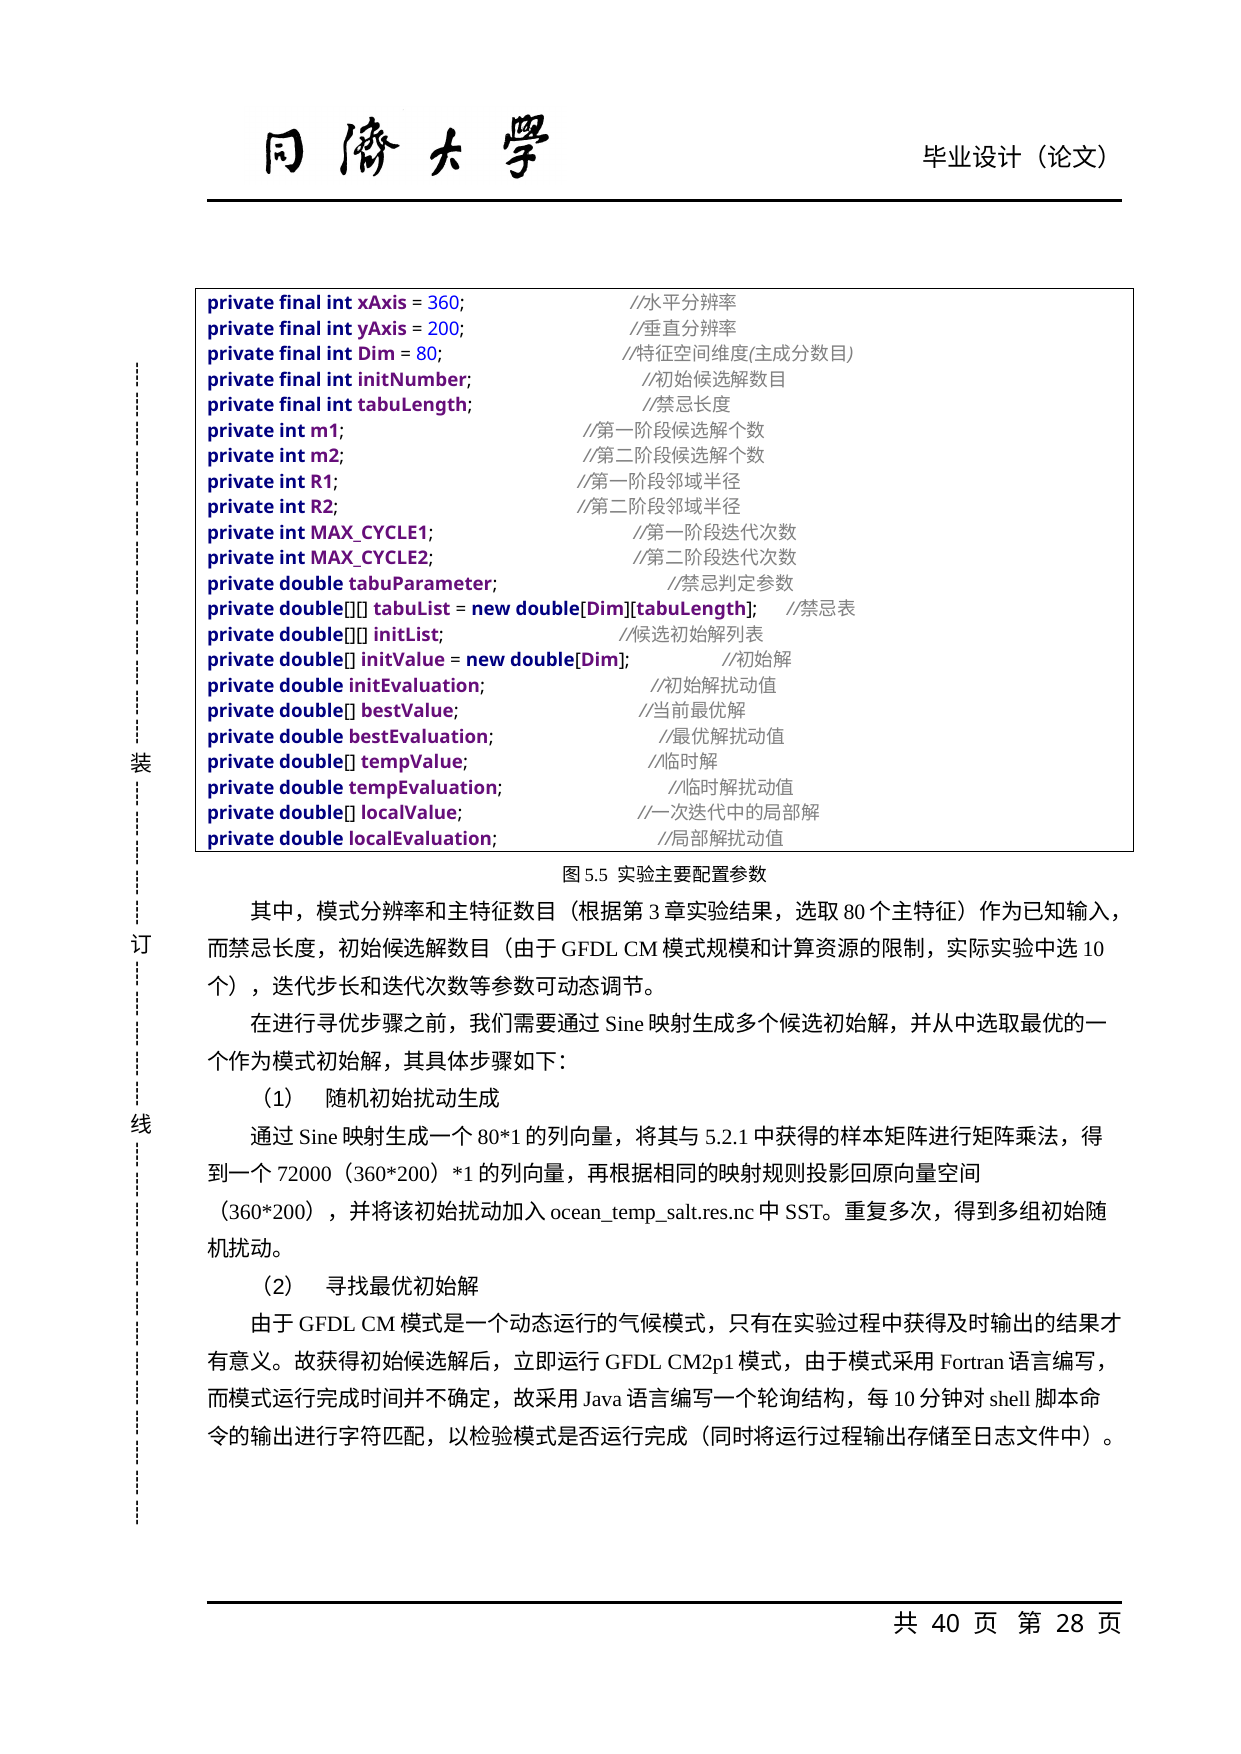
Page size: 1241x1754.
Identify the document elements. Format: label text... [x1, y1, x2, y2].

list 寻找最优初始解 [251, 1264, 1122, 1302]
text 通过Sine映射生成一个80*1的列向量，将其与5.2.1中获得的样本矩阵进行矩阵乘法，得到一个72000（360*200）*1的列向量，再根据相同的映射规则投影回原向量空间（360*200），并将该初始扰动加入ocean_temp_salt.res.nc中SST。重复多次，得到多组初始随机扰动。 [207, 1114, 1122, 1264]
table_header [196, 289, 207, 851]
text 图5.5 实验主要配置参数 [207, 852, 1122, 889]
text 在进行寻优步骤之前，我们需要通过Sine映射生成多个候选初始解，并从中选取最优的一个作为模式初始解，其具体步骤如下： [207, 1002, 1122, 1077]
picture [244, 106, 567, 185]
list 随机初始扰动生成 [251, 1077, 1122, 1114]
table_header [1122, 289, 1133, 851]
text 其中，模式分辨率和主特征数目（根据第3章实验结果，选取80个主特征）作为已知输入，而禁忌长度，初始候选解数目（由于GFDL CM模式规模和计算资源的限制，实际实验中选10个），迭代步长和迭代次数等参数可动态调节。 [207, 889, 1122, 1002]
text 由于GFDL CM模式是一个动态运行的气候模式，只有在实验过程中获得及时输出的结果才有意义。故获得初始候选解后，立即运行GFDL CM2p1模式，由于模式采用Fortran语言编写，而模式运行完成时间并不确定，故采用Java语言编写一个轮询结构，每10分钟对shell脚本命令的输出进行字符匹配，以检验模式是否运行完成（同时将运行过程输出存储至日志文件中）。 [207, 1302, 1122, 1452]
